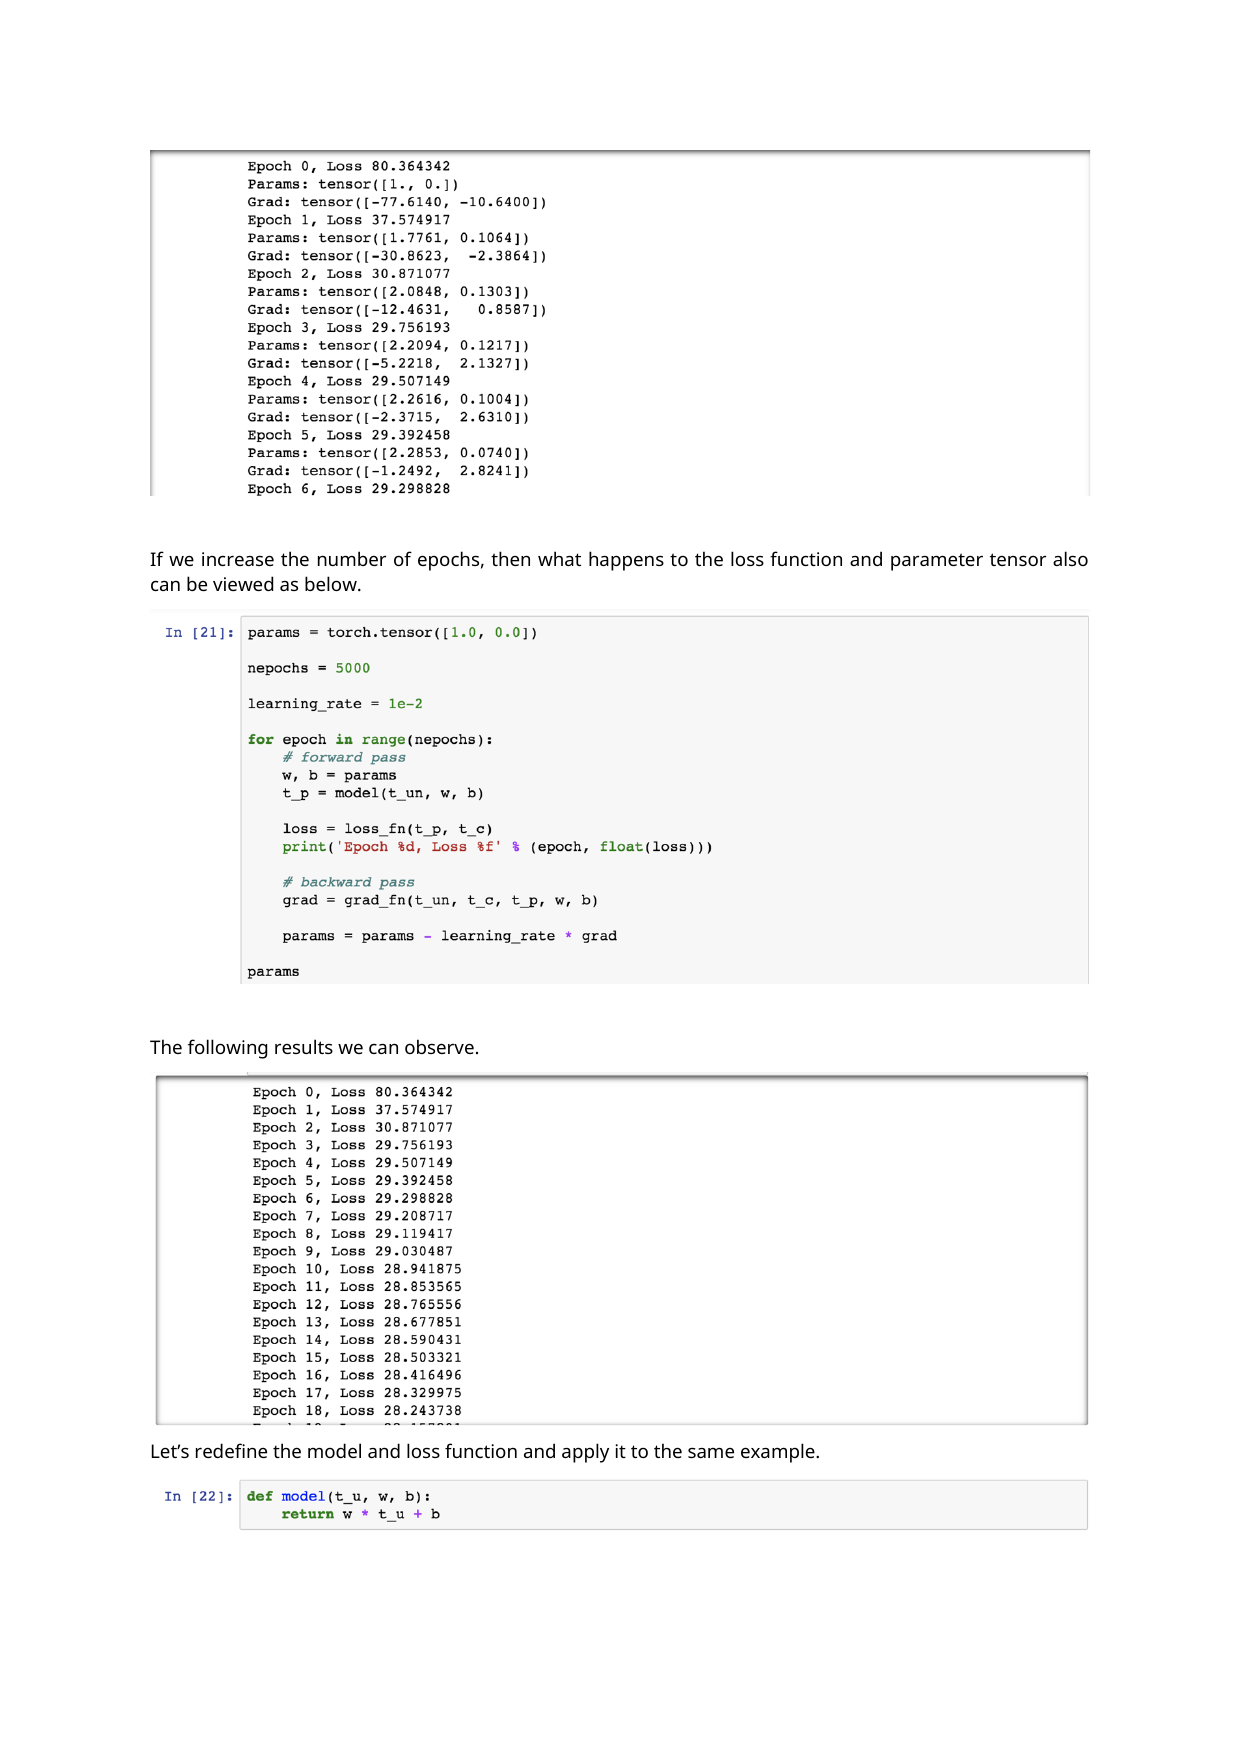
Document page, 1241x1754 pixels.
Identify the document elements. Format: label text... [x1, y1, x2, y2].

picture [150, 1476, 1091, 1535]
text If we increase the number of epochs, then what happens to the loss function and parameter tensor also can be viewed as below. [150, 546, 1090, 597]
picture [150, 1072, 1091, 1426]
picture [150, 609, 1091, 984]
picture [150, 150, 1091, 496]
text Let’s redefine the model and loss function and apply it to the same example. [150, 1438, 1090, 1464]
text The following results we can observe. [150, 1034, 1090, 1059]
